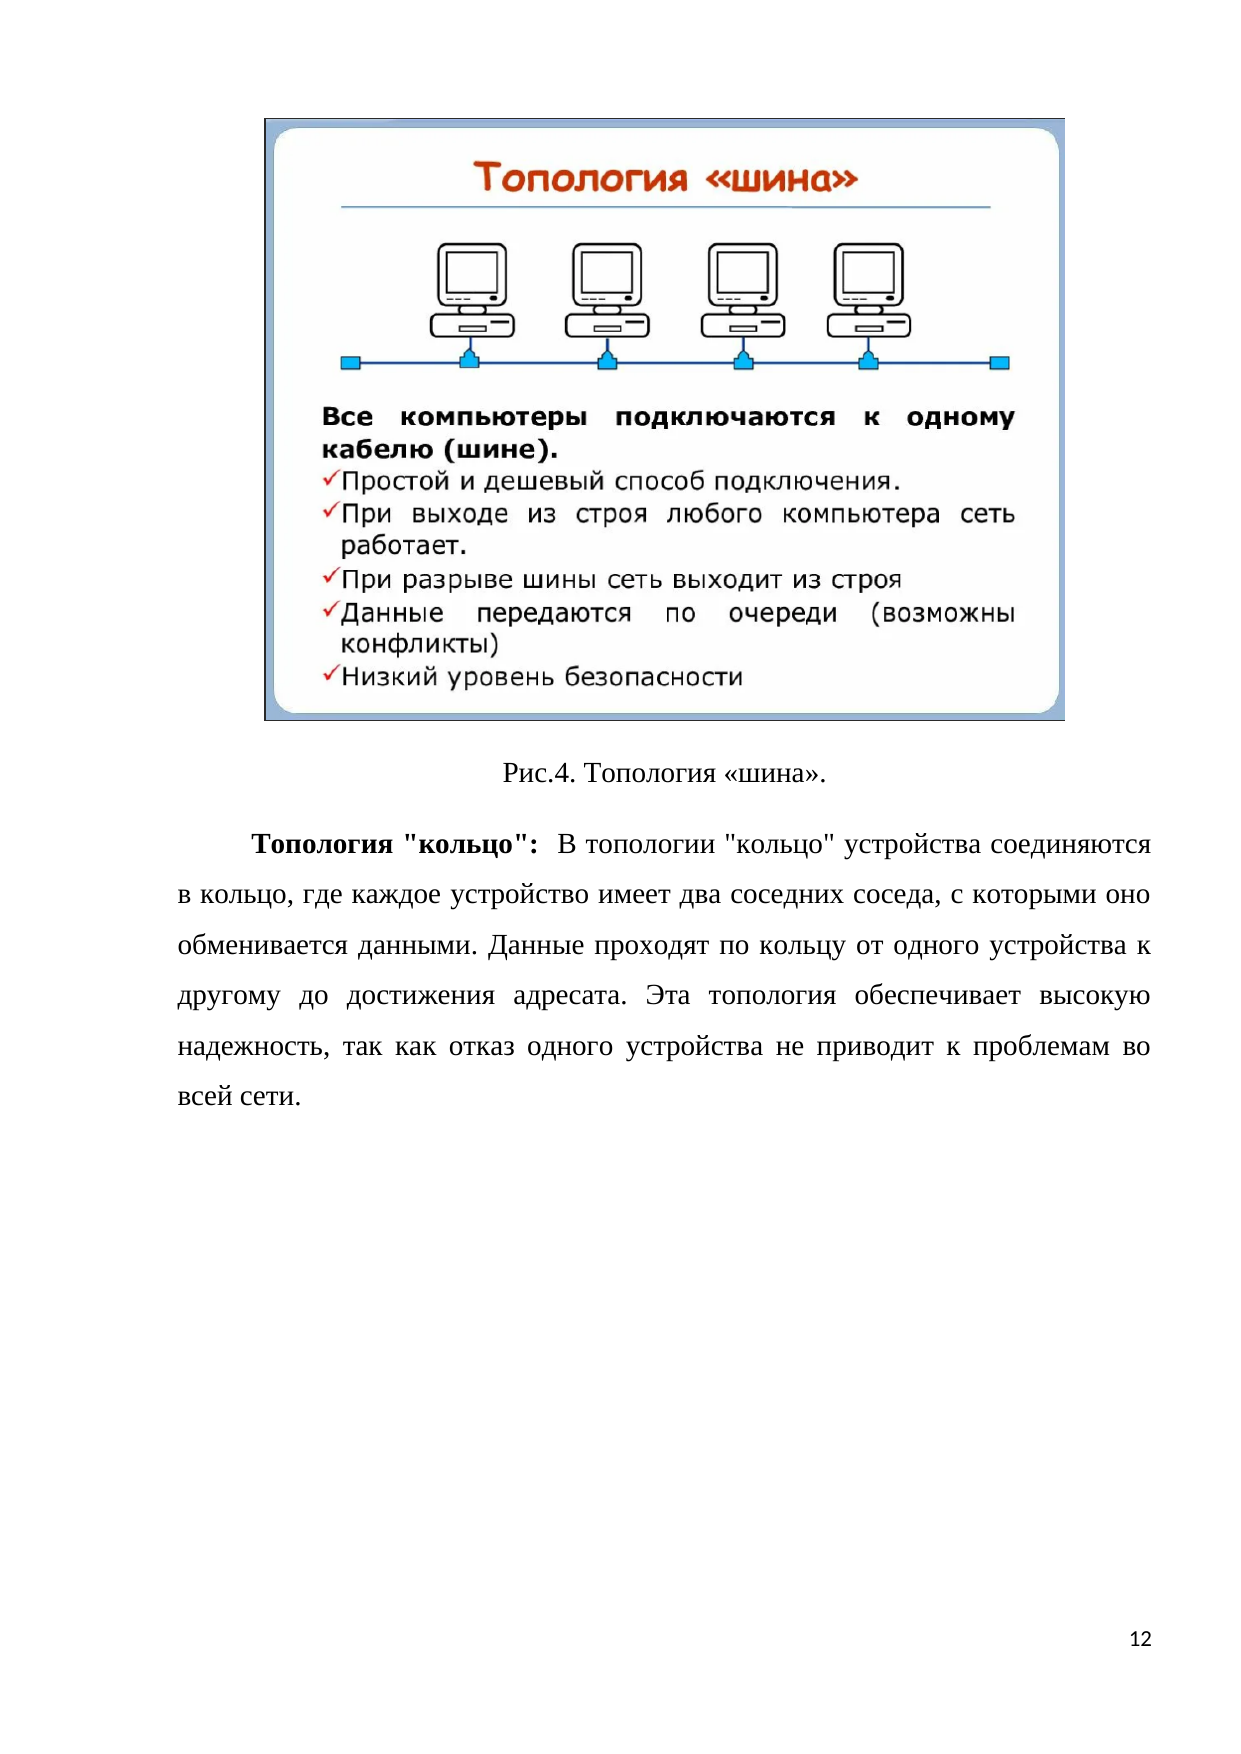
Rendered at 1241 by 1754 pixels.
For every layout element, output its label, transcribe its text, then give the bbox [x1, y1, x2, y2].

text Топология "кольцо": В топологии "кольцо" устройства соединяются в кольцо, где каждое устройство имеет два соседних соседа, с которыми оно обменивается данными. Данные проходят по кольцу от одного устройства к другому до достижения адресата. Эта топология обеспечивает высокую надежность, так как отказ одного устройства не приводит к проблемам во всей сети. [177, 826, 1152, 1111]
picture [264, 118, 1065, 721]
text Рис.4. Топология «шина». [177, 755, 1152, 789]
